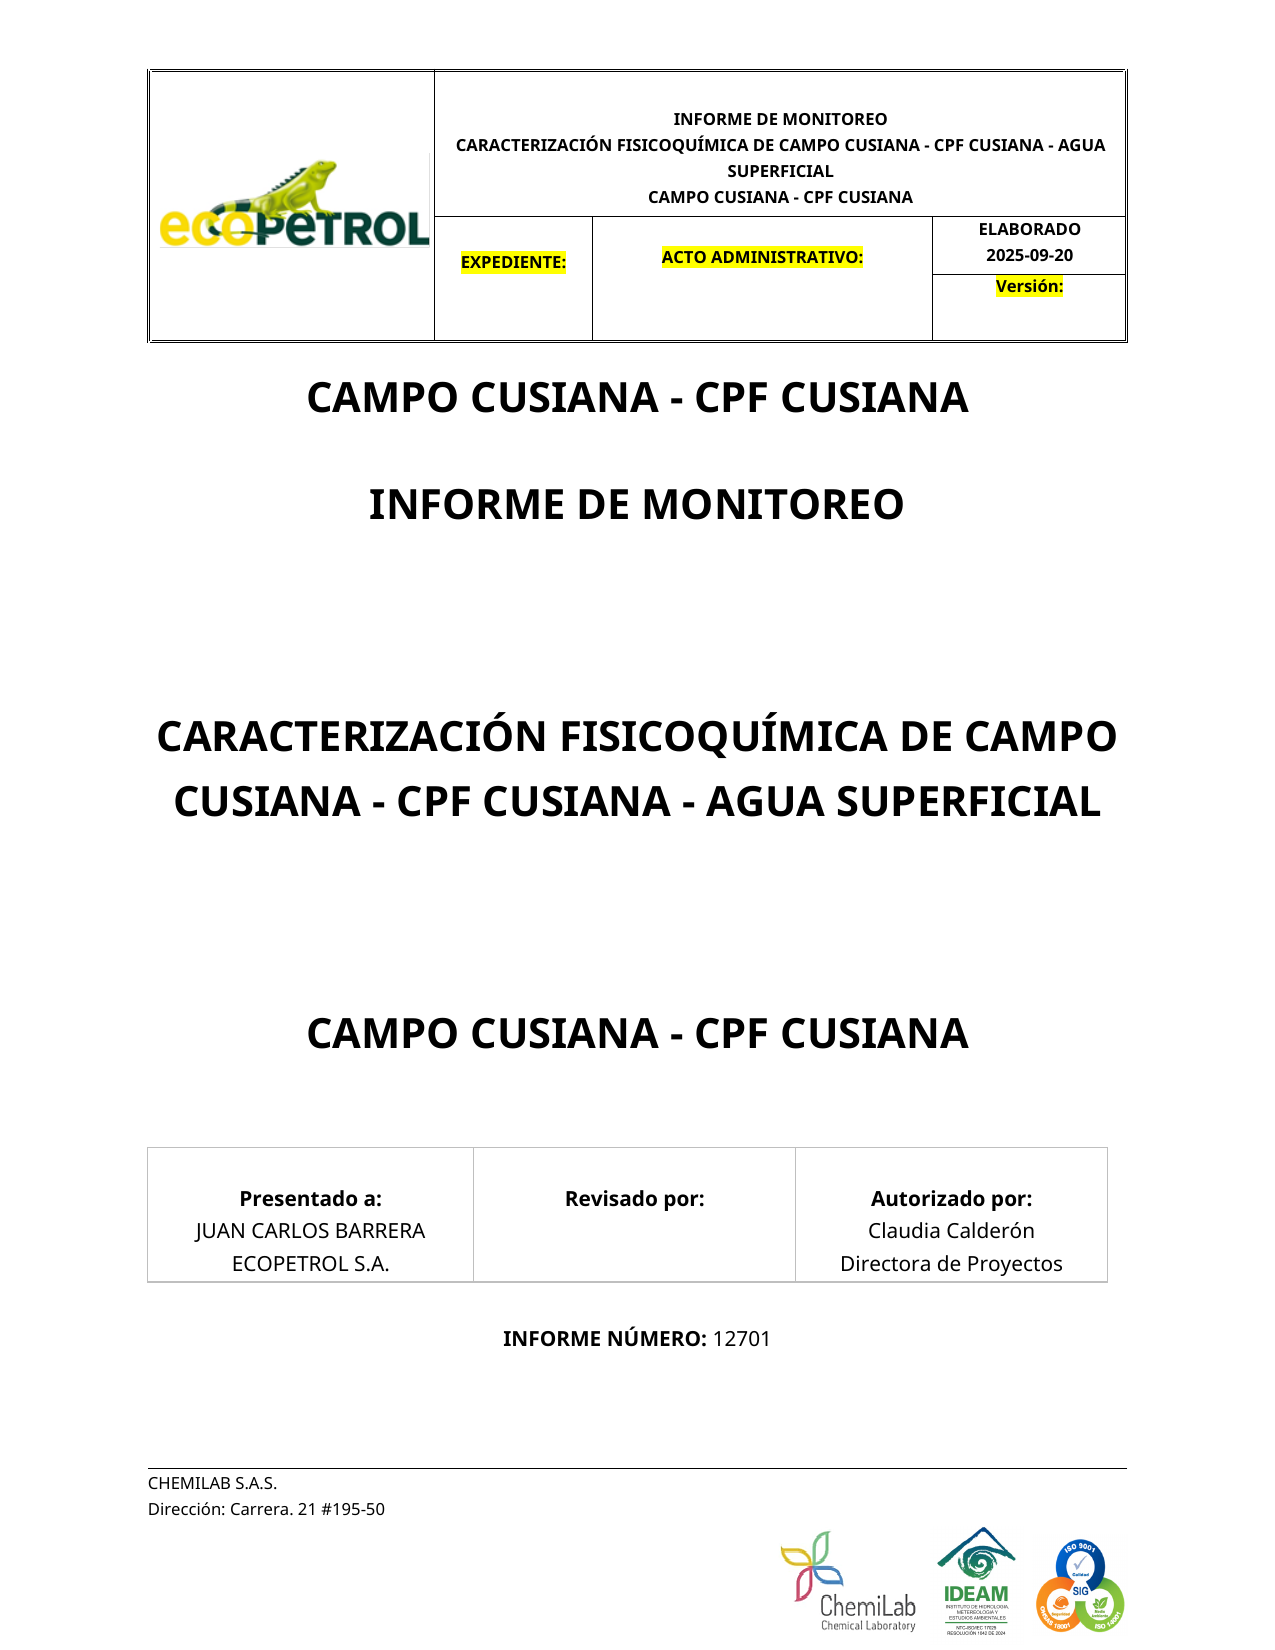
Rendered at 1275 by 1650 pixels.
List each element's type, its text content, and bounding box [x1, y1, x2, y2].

text INFORME DE MONITOREO [148, 475, 1127, 532]
text INFORME NÚMERO: 12701 [148, 1324, 1127, 1352]
table_header Autorizado por: Claudia Calderón Directora de Proyectos [796, 1148, 1107, 1281]
picture [775, 1523, 1024, 1647]
picture [159, 153, 432, 250]
text CAMPO CUSIANA - CPF CUSIANA [148, 368, 1127, 425]
table_header Revisado por: [474, 1148, 795, 1281]
text CARACTERIZACIÓN FISICOQUÍMICA DE CAMPO CUSIANA - CPF CUSIANA - AGUA SUPERFICIAL [148, 707, 1127, 829]
picture [1032, 1534, 1128, 1636]
table_header Presentado a: JUAN CARLOS BARRERA ECOPETROL S.A. [148, 1148, 473, 1281]
text CAMPO CUSIANA - CPF CUSIANA [148, 1004, 1127, 1061]
